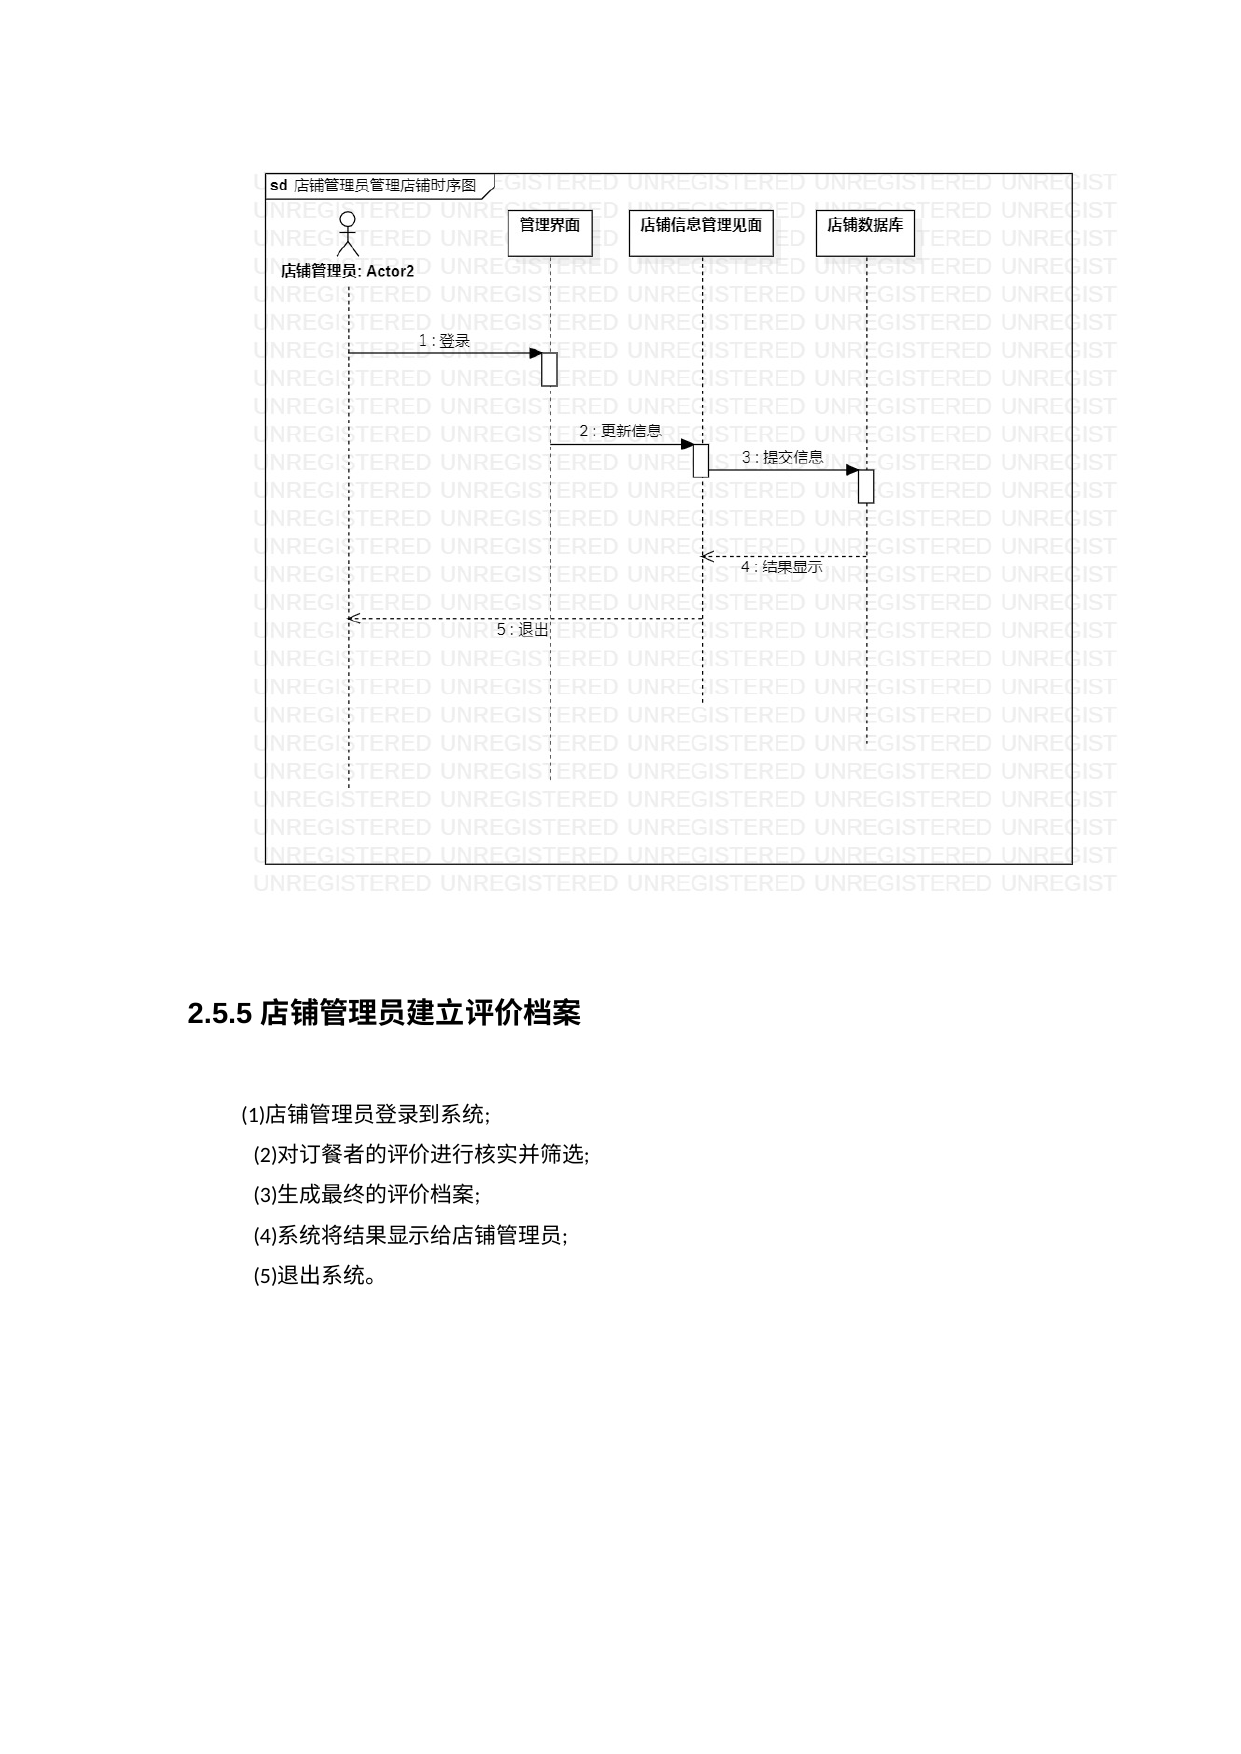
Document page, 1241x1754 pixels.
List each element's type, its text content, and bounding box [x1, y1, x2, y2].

text (3)生成最终的评价档案; [187, 1177, 1053, 1209]
text (4)系统将结果显示给店铺管理员; [187, 1217, 1053, 1250]
picture [253, 162, 1118, 910]
text (1)店铺管理员登录到系统; [187, 1096, 1053, 1129]
text (2)对订餐者的评价进行核实并筛选; [187, 1137, 1053, 1169]
subtitle 2.5.5 店铺管理员建立评价档案 [187, 978, 1053, 1043]
text (5)退出系统。 [187, 1258, 1053, 1290]
